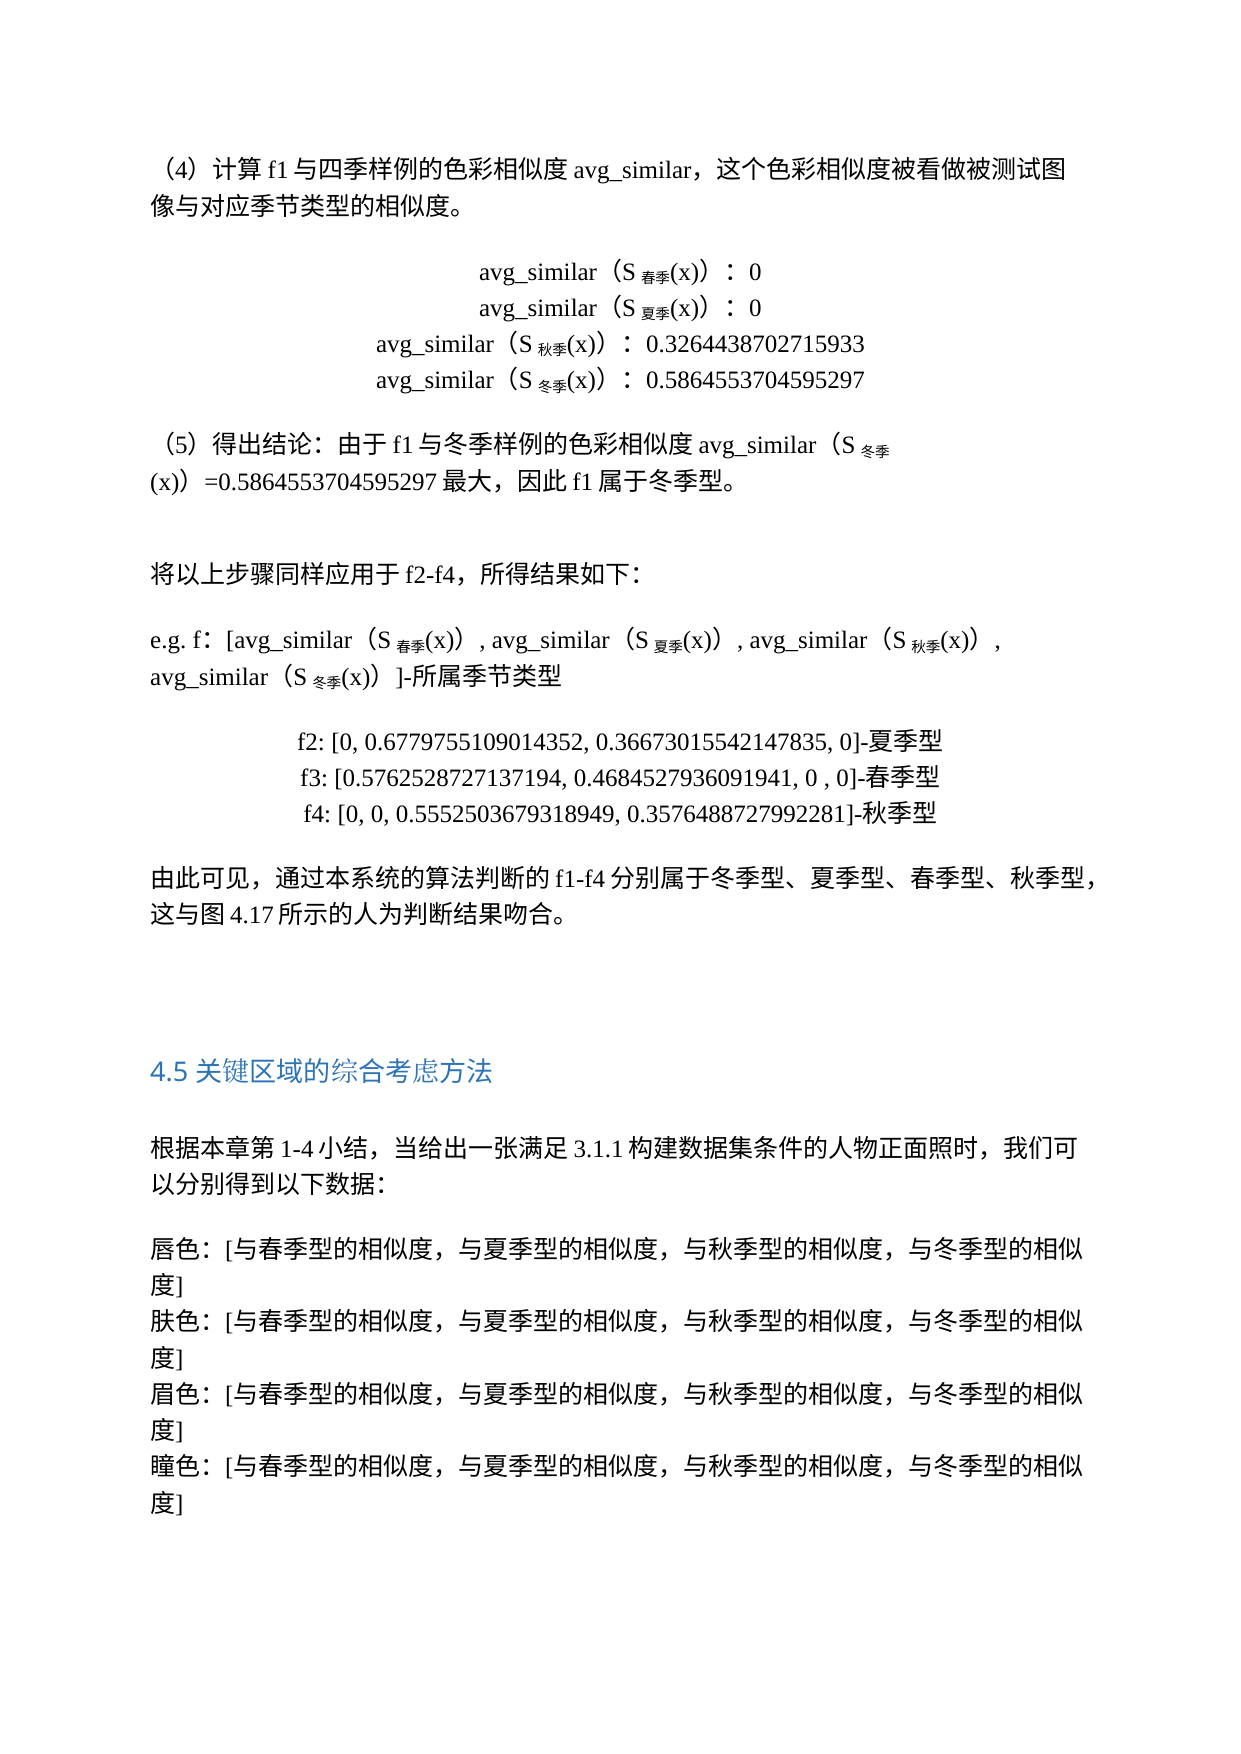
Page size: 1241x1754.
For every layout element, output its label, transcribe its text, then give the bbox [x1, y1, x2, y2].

text 根据本章第1-4小结，当给出一张满足3.1.1构建数据集条件的人物正面照时，我们可以分别得到以下数据： [150, 1128, 1090, 1201]
text 由此可见，通过本系统的算法判断的f1-f4分别属于冬季型、夏季型、春季型、秋季型，这与图4.17所示的人为判断结果吻合。 [150, 859, 1090, 931]
text 肤色：[与春季型的相似度，与夏季型的相似度，与秋季型的相似度，与冬季型的相似度] [150, 1302, 1090, 1374]
text 唇色：[与春季型的相似度，与夏季型的相似度，与秋季型的相似度，与冬季型的相似度] [150, 1229, 1090, 1302]
text 眉色：[与春季型的相似度，与夏季型的相似度，与秋季型的相似度，与冬季型的相似度] [150, 1374, 1090, 1447]
subtitle 4.5 关键区域的综合考虑方法 [150, 1050, 1090, 1090]
text e.g. f：[avg_similar（S春季(x)）, avg_similar（S夏季(x)）, avg_similar（S秋季(x)）, avg_similar（S冬季(x)）]-所属季节类型 [150, 620, 1090, 692]
text f3: [0.5762528727137194, 0.4684527936091941, 0 , 0]-春季型 [150, 757, 1090, 794]
text avg_similar（S秋季(x)）：0.3264438702715933 [150, 324, 1090, 360]
text f4: [0, 0, 0.5552503679318949, 0.3576488727992281]-秋季型 [150, 794, 1090, 830]
text 将以上步骤同样应用于f2-f4，所得结果如下： [150, 555, 1090, 591]
text avg_similar（S春季(x)）：0 [150, 251, 1090, 287]
text avg_similar（S夏季(x)）：0 [150, 287, 1090, 324]
text avg_similar（S冬季(x)）：0.5864553704595297 [150, 360, 1090, 396]
text 瞳色：[与春季型的相似度，与夏季型的相似度，与秋季型的相似度，与冬季型的相似度] [150, 1447, 1090, 1519]
text f2: [0, 0.6779755109014352, 0.36673015542147835, 0]-夏季型 [150, 721, 1090, 757]
text （4）计算f1与四季样例的色彩相似度avg_similar，这个色彩相似度被看做被测试图像与对应季节类型的相似度。 [150, 150, 1090, 222]
text （5）得出结论：由于f1与冬季样例的色彩相似度avg_similar（S冬季(x)）=0.5864553704595297最大，因此f1属于冬季型。 [150, 425, 1090, 497]
